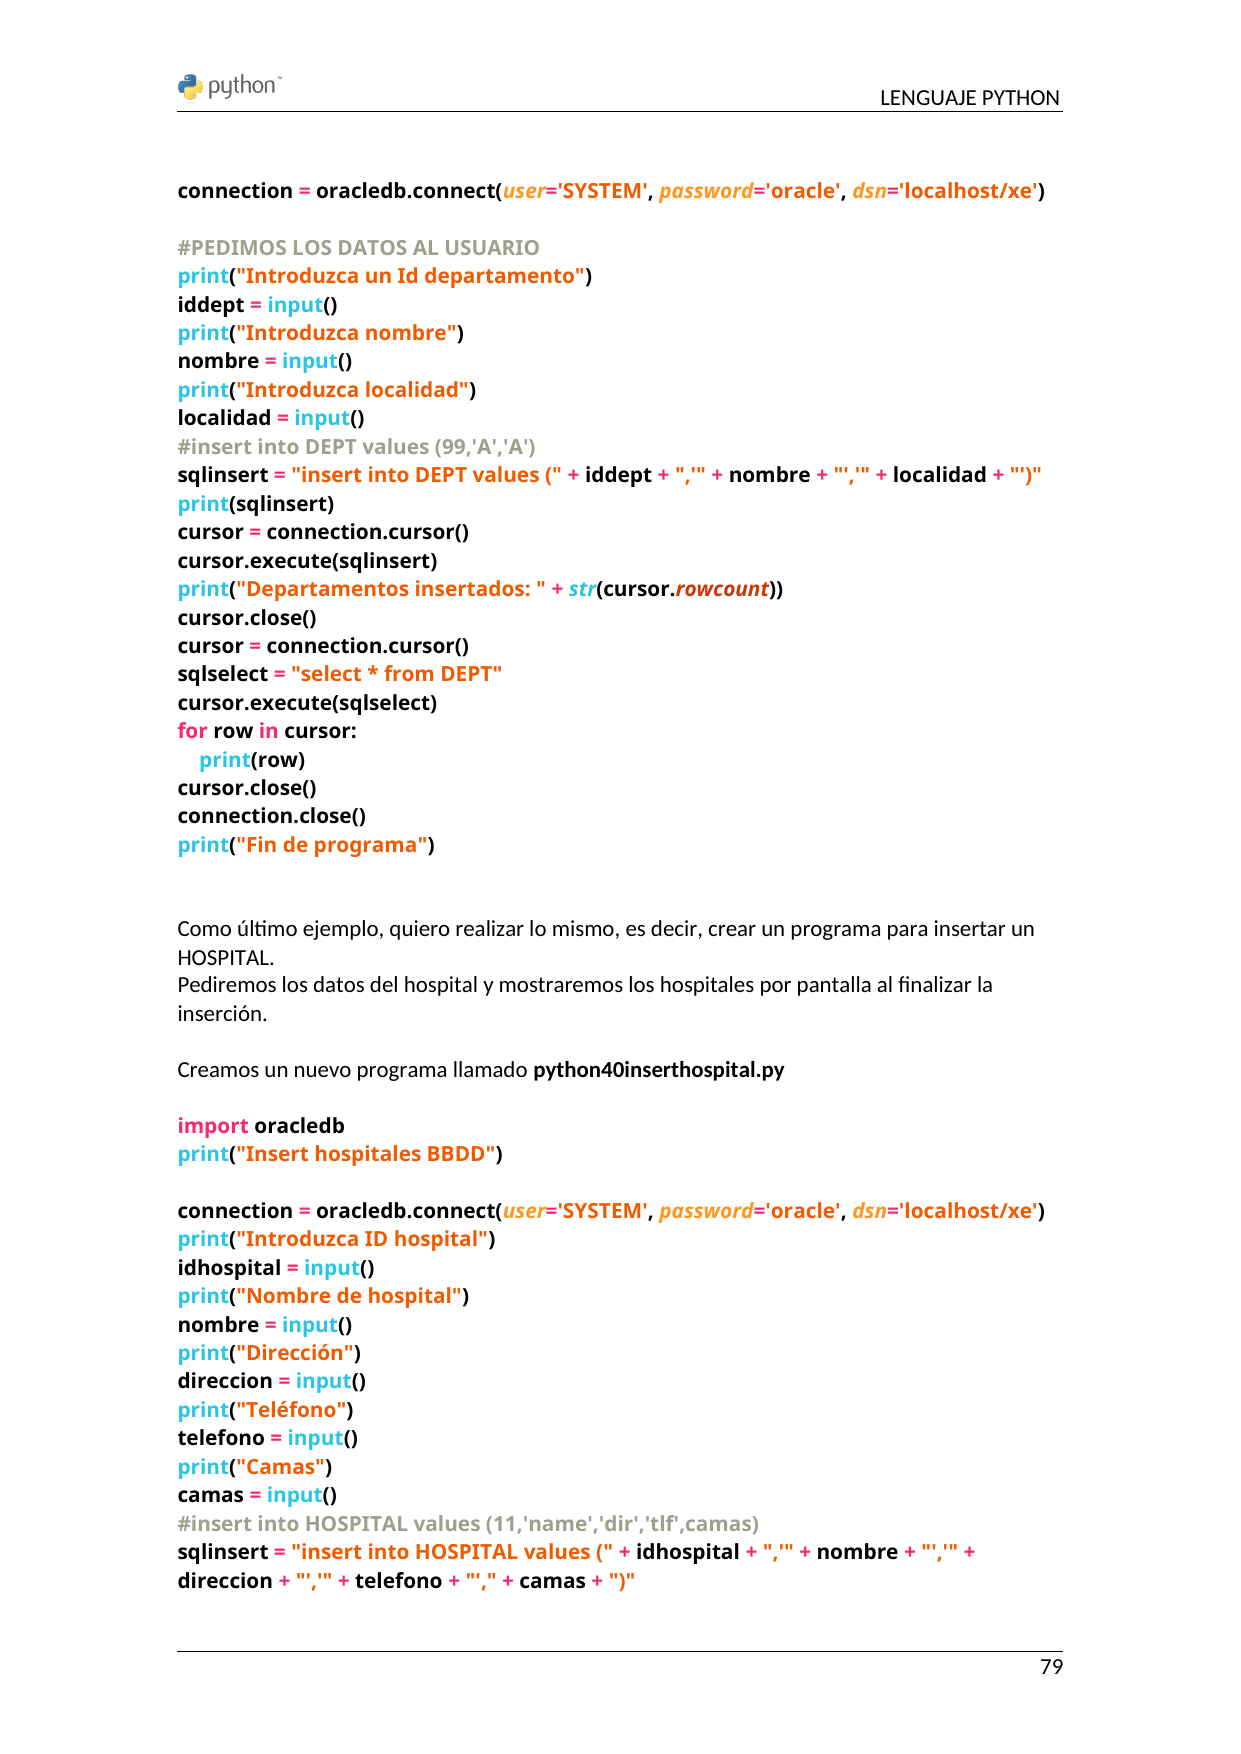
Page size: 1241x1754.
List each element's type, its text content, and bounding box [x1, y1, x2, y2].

picture [177, 73, 283, 105]
text print("Introduzca localidad") [177, 375, 1063, 403]
text sqlinsert = "insert into DEPT values (" + iddept + ",'" + nombre + "','" + localidad + "')" [177, 460, 1063, 489]
text telefono = input() [177, 1423, 1063, 1452]
text print("Introduzca un Id departamento") [177, 261, 1063, 290]
text print("Introduzca nombre") [177, 318, 1063, 347]
text sqlselect = "select * from DEPT" [177, 659, 1063, 688]
text camas = input() [177, 1480, 1063, 1509]
text cursor.close() [177, 603, 1063, 631]
text print("Insert hospitales BBDD") [177, 1139, 1063, 1168]
text localidad = input() [177, 403, 1063, 432]
text #insert into HOSPITAL values (11,'name','dir','tlf',camas) [177, 1509, 1063, 1537]
text idhospital = input() [177, 1253, 1063, 1281]
text print("Fin de programa") [177, 830, 1063, 858]
text print("Camas") [177, 1452, 1063, 1480]
text nombre = input() [177, 347, 1063, 375]
text connection = oracledb.connect(user='SYSTEM', password='oracle', dsn='localhost/xe') [177, 176, 1063, 204]
text nombre = input() [177, 1310, 1063, 1338]
text Como último ejemplo, quiero realizar lo mismo, es decir, crear un programa para insertar un HOSPITAL. [177, 914, 1063, 971]
text cursor.execute(sqlselect) [177, 688, 1063, 716]
text import oracledb [177, 1111, 1063, 1139]
text connection = oracledb.connect(user='SYSTEM', password='oracle', dsn='localhost/xe') [177, 1196, 1063, 1224]
text print("Introduzca ID hospital") [177, 1224, 1063, 1253]
text print("Teléfono") [177, 1395, 1063, 1423]
text direccion = input() [177, 1367, 1063, 1395]
text for row in cursor: [177, 716, 1063, 745]
text print(row) [177, 745, 1063, 773]
text print(sqlinsert) [177, 489, 1063, 517]
text #PEDIMOS LOS DATOS AL USUARIO [177, 233, 1063, 261]
text iddept = input() [177, 290, 1063, 318]
text cursor.execute(sqlinsert) [177, 546, 1063, 574]
text #insert into DEPT values (99,'A','A') [177, 432, 1063, 460]
text Creamos un nuevo programa llamado python40inserthospital.py [177, 1055, 1063, 1083]
text cursor = connection.cursor() [177, 517, 1063, 546]
text Pediremos los datos del hospital y mostraremos los hospitales por pantalla al finalizar la inserción. [177, 971, 1063, 1027]
text print("Departamentos insertados: " + str(cursor.rowcount)) [177, 574, 1063, 603]
text print("Nombre de hospital") [177, 1281, 1063, 1310]
text cursor.close() [177, 773, 1063, 802]
text print("Dirección") [177, 1338, 1063, 1367]
text sqlinsert = "insert into HOSPITAL values (" + idhospital + ",'" + nombre + "','" + direccion + "','" + telefono + "'," + camas + ")" [177, 1537, 1063, 1594]
text connection.close() [177, 802, 1063, 830]
text cursor = connection.cursor() [177, 631, 1063, 659]
